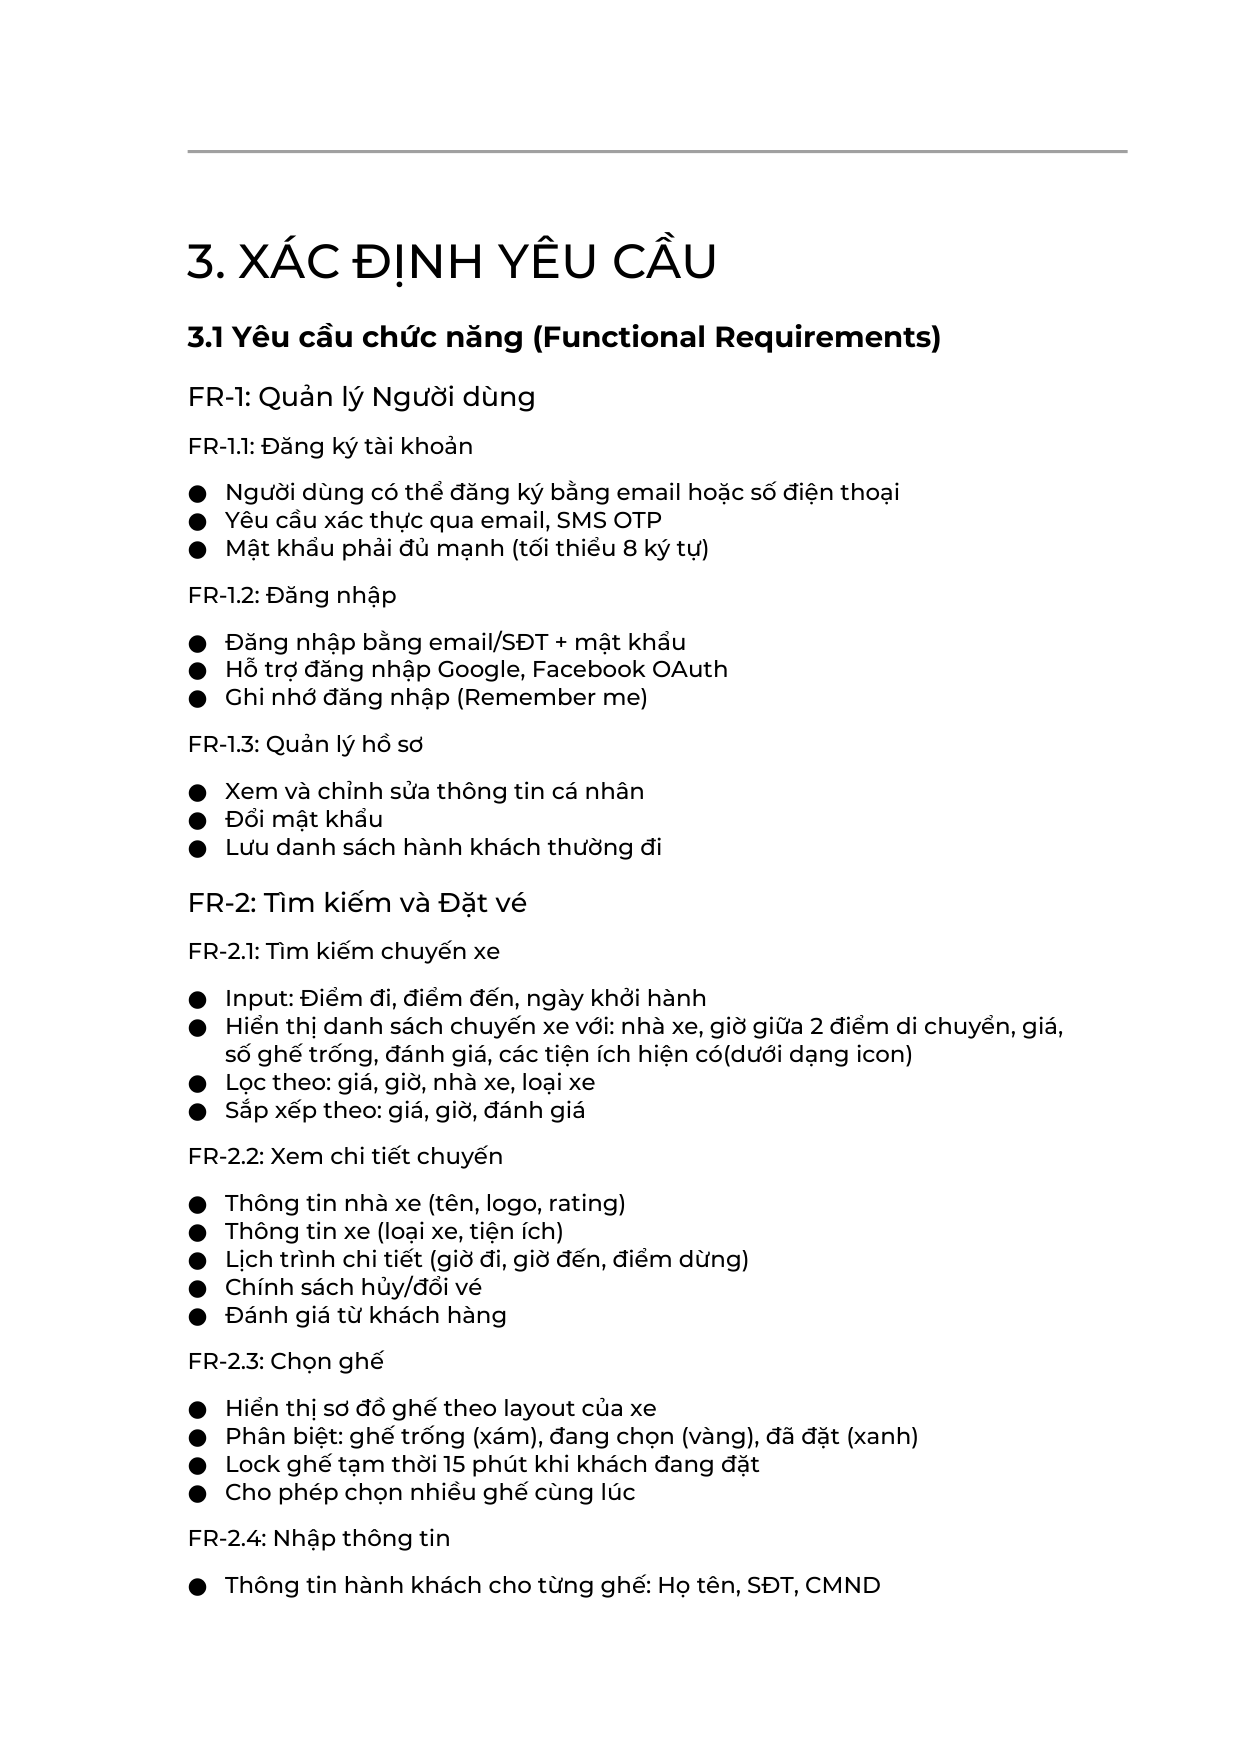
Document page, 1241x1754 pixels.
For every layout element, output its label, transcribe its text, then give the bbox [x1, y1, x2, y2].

list Mật khẩu phải đủ mạnh (tối thiểu 8 ký tự) [187, 534, 1090, 562]
list Đăng nhập bằng email/SĐT + mật khẩu [187, 628, 1090, 656]
subtitle FR-1: Quản lý Người dùng [187, 380, 1090, 413]
list Người dùng có thể đăng ký bằng email hoặc số điện thoại [187, 479, 1090, 507]
list Lock ghế tạm thời 15 phút khi khách đang đặt [187, 1450, 1090, 1478]
text FR-2.3: Chọn ghế [187, 1347, 1090, 1375]
list Lịch trình chi tiết (giờ đi, giờ đến, điểm dừng) [187, 1245, 1090, 1273]
list Chính sách hủy/đổi vé [187, 1273, 1090, 1301]
list Phân biệt: ghế trống (xám), đang chọn (vàng), đã đặt (xanh) [187, 1422, 1090, 1450]
list Đánh giá từ khách hàng [187, 1301, 1090, 1329]
list Yêu cầu xác thực qua email, SMS OTP [187, 507, 1090, 534]
list Thông tin hành khách cho từng ghế: Họ tên, SĐT, CMND [187, 1571, 1090, 1599]
text FR-1.3: Quản lý hồ sơ [187, 730, 1090, 758]
list Cho phép chọn nhiều ghế cùng lúc [187, 1478, 1090, 1506]
text FR-2.1: Tìm kiếm chuyến xe [187, 937, 1090, 965]
list Input: Điểm đi, điểm đến, ngày khởi hành [187, 984, 1090, 1012]
text FR-1.2: Đăng nhập [187, 581, 1090, 609]
list Ghi nhớ đăng nhập (Remember me) [187, 684, 1090, 712]
subtitle 3.1 Yêu cầu chức năng (Functional Requirements) [187, 320, 1090, 355]
text FR-1.1: Đăng ký tài khoản [187, 432, 1090, 460]
list Sắp xếp theo: giá, giờ, đánh giá [187, 1096, 1090, 1124]
subtitle FR-2: Tìm kiếm và Đặt vé [187, 886, 1090, 919]
text FR-2.4: Nhập thông tin [187, 1524, 1090, 1552]
list Hiển thị danh sách chuyến xe với: nhà xe, giờ giữa 2 điểm di chuyển, giá, số ghế trống, đánh giá, các tiện ích hiện có(dưới dạng icon) [187, 1012, 1090, 1068]
list Thông tin nhà xe (tên, logo, rating) [187, 1189, 1090, 1217]
list Thông tin xe (loại xe, tiện ích) [187, 1217, 1090, 1245]
list Lọc theo: giá, giờ, nhà xe, loại xe [187, 1068, 1090, 1096]
list Hỗ trợ đăng nhập Google, Facebook OAuth [187, 656, 1090, 684]
subtitle 3. XÁC ĐỊNH YÊU CẦU [187, 232, 1090, 291]
text FR-2.2: Xem chi tiết chuyến [187, 1142, 1090, 1170]
list Lưu danh sách hành khách thường đi [187, 833, 1090, 861]
list Hiển thị sơ đồ ghế theo layout của xe [187, 1394, 1090, 1422]
list Xem và chỉnh sửa thông tin cá nhân [187, 777, 1090, 805]
list Đổi mật khẩu [187, 805, 1090, 833]
